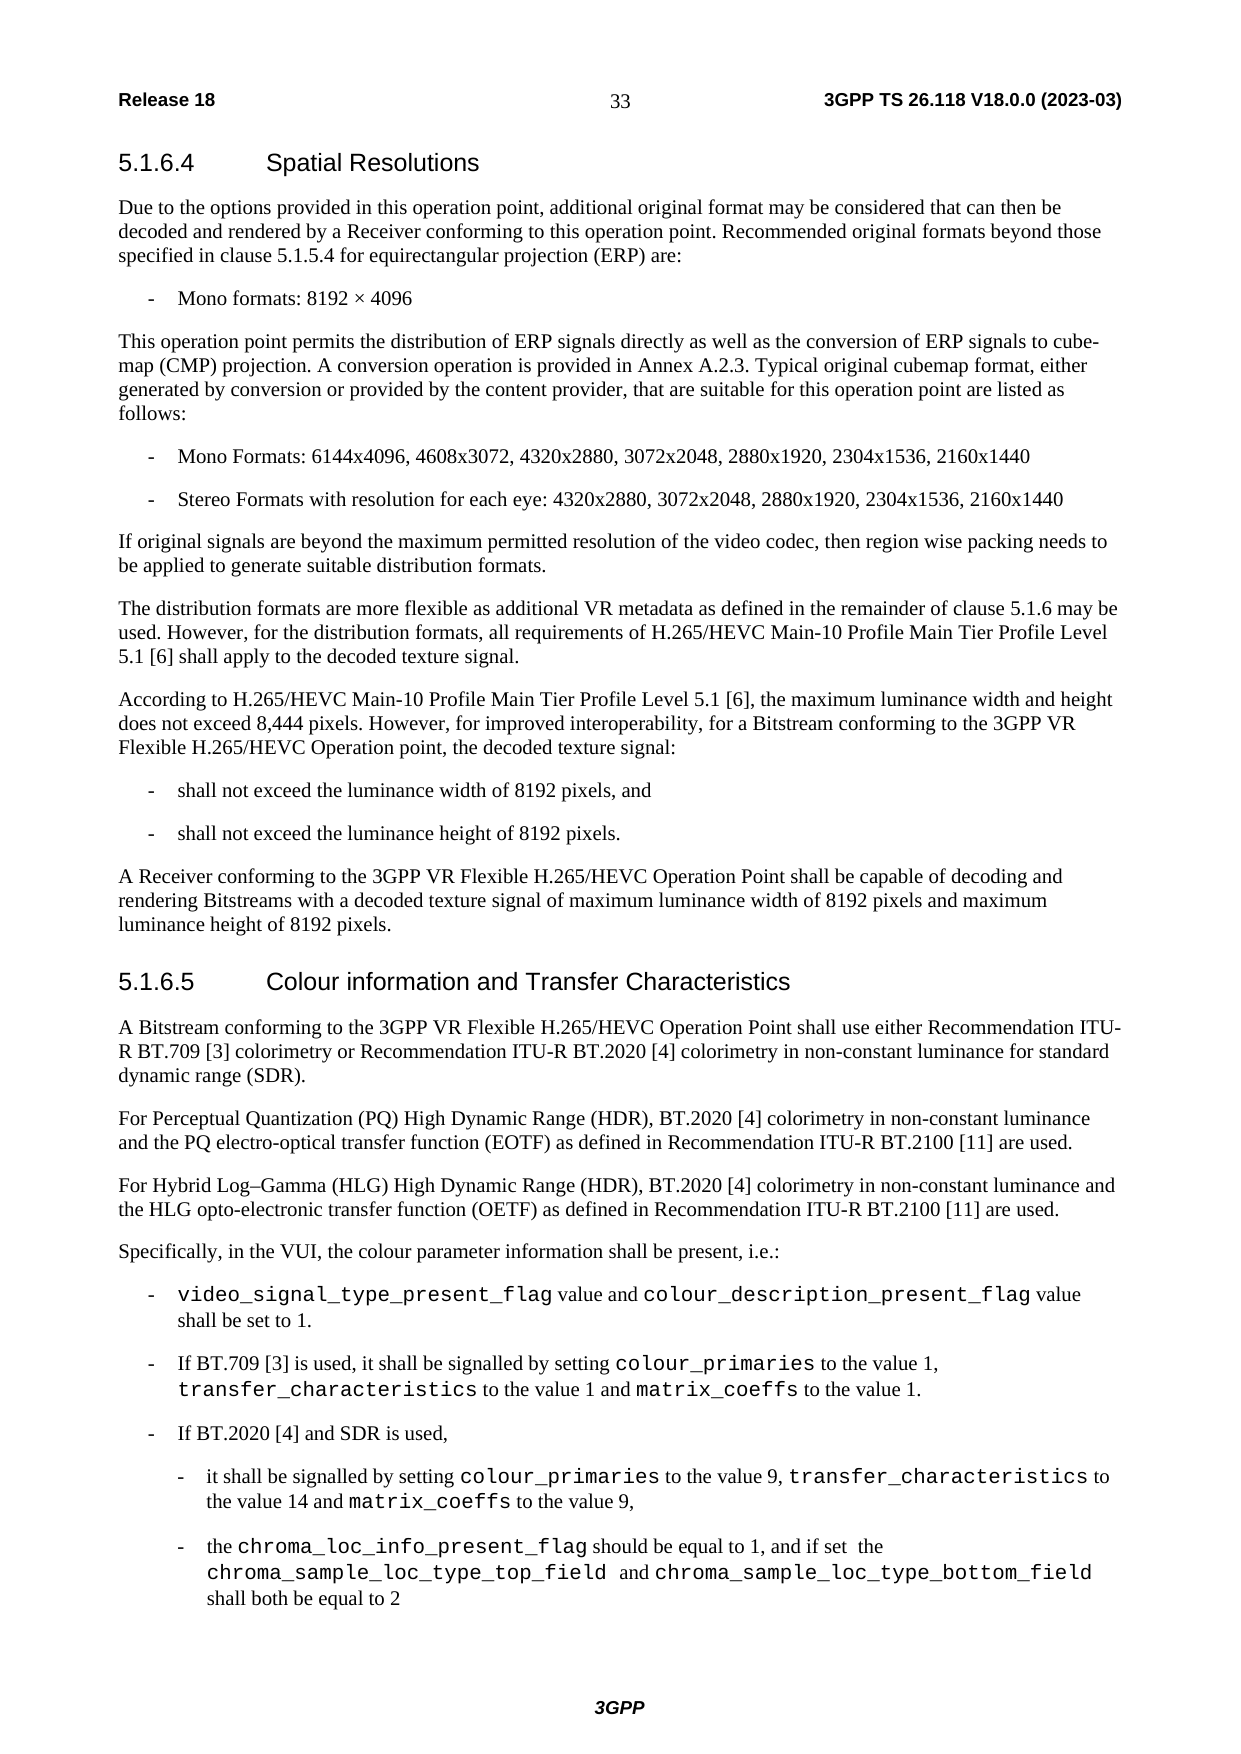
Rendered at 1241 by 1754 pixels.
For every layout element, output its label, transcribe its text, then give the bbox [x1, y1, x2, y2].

text - shall not exceed the luminance width of 8192 pixels, and [148, 778, 1122, 802]
text This operation point permits the distribution of ERP signals directly as well as the conversion of ERP signals to cube-map (CMP) projection. A conversion operation is provided in Annex A.2.3. Typical original cubemap format, either generated by conversion or provided by the content provider, that are suitable for this operation point are listed as follows: [118, 329, 1122, 425]
text - video_signal_type_present_flag value and colour_description_present_flag value shall be set to 1. [148, 1282, 1122, 1332]
text - If BT.2020 [4] and SDR is used, [148, 1421, 1122, 1445]
text - Stereo Formats with resolution for each eye: 4320x2880, 3072x2048, 2880x1920, 2304x1536, 2160x1440 [148, 487, 1122, 511]
text Specifically, in the VUI, the colour parameter information shall be present, i.e.: [118, 1239, 1122, 1263]
text For Hybrid Log–Gamma (HLG) High Dynamic Range (HDR), BT.2020 [4] colorimetry in non-constant luminance and the HLG opto-electronic transfer function (OETF) as defined in Recommendation ITU-R BT.2100 [11] are used. [118, 1172, 1122, 1221]
text - Mono Formats: 6144x4096, 4608x3072, 4320x2880, 3072x2048, 2880x1920, 2304x1536, 2160x1440 [148, 444, 1122, 468]
text According to H.265/HEVC Main-10 Profile Main Tier Profile Level 5.1 [6], the maximum luminance width and height does not exceed 8,444 pixels. However, for improved interoperability, for a Bitstream conforming to the 3GPP VR Flexible H.265/HEVC Operation point, the decoded texture signal: [118, 687, 1122, 759]
text - it shall be signalled by setting colour_primaries to the value 9, transfer_characteristics to the value 14 and matrix_coeffs to the value 9, [177, 1464, 1122, 1515]
text - the chroma_loc_info_present_flag should be equal to 1, and if set the chroma_sample_loc_type_top_field and chroma_sample_loc_type_bottom_field shall both be equal to 2 [177, 1534, 1122, 1609]
text If original signals are beyond the maximum permitted resolution of the video codec, then region wise packing needs to be applied to generate suitable distribution formats. [118, 529, 1122, 577]
text - shall not exceed the luminance height of 8192 pixels. [148, 821, 1122, 845]
text The distribution formats are more flexible as additional VR metadata as defined in the remainder of clause 5.1.6 may be used. However, for the distribution formats, all requirements of H.265/HEVC Main-10 Profile Main Tier Profile Level 5.1 [6] shall apply to the decoded texture signal. [118, 596, 1122, 668]
text A Bitstream conforming to the 3GPP VR Flexible H.265/HEVC Operation Point shall use either Recommendation ITU-R BT.709 [3] colorimetry or Recommendation ITU-R BT.2020 [4] colorimetry in non-constant luminance for standard dynamic range (SDR). [118, 1015, 1122, 1087]
text A Receiver conforming to the 3GPP VR Flexible H.265/HEVC Operation Point shall be capable of decoding and rendering Bitstreams with a decoded texture signal of maximum luminance width of 8192 pixels and maximum luminance height of 8192 pixels. [118, 864, 1122, 936]
text For Perceptual Quantization (PQ) High Dynamic Range (HDR), BT.2020 [4] colorimetry in non-constant luminance and the PQ electro-optical transfer function (EOTF) as defined in Recommendation ITU-R BT.2100 [11] are used. [118, 1106, 1122, 1154]
text - Mono formats: 8192 × 4096 [148, 286, 1122, 310]
subtitle 5.1.6.4 Spatial Resolutions [118, 147, 1122, 176]
subtitle 5.1.6.5 Colour information and Transfer Characteristics [118, 967, 1122, 996]
text - If BT.709 [3] is used, it shall be signalled by setting colour_primaries to the value 1, transfer_characteristics to the value 1 and matrix_coeffs to the value 1. [148, 1351, 1122, 1402]
text Due to the options provided in this operation point, additional original format may be considered that can then be decoded and rendered by a Receiver conforming to this operation point. Recommended original formats beyond those specified in clause 5.1.5.4 for equirectangular projection (ERP) are: [118, 195, 1122, 267]
